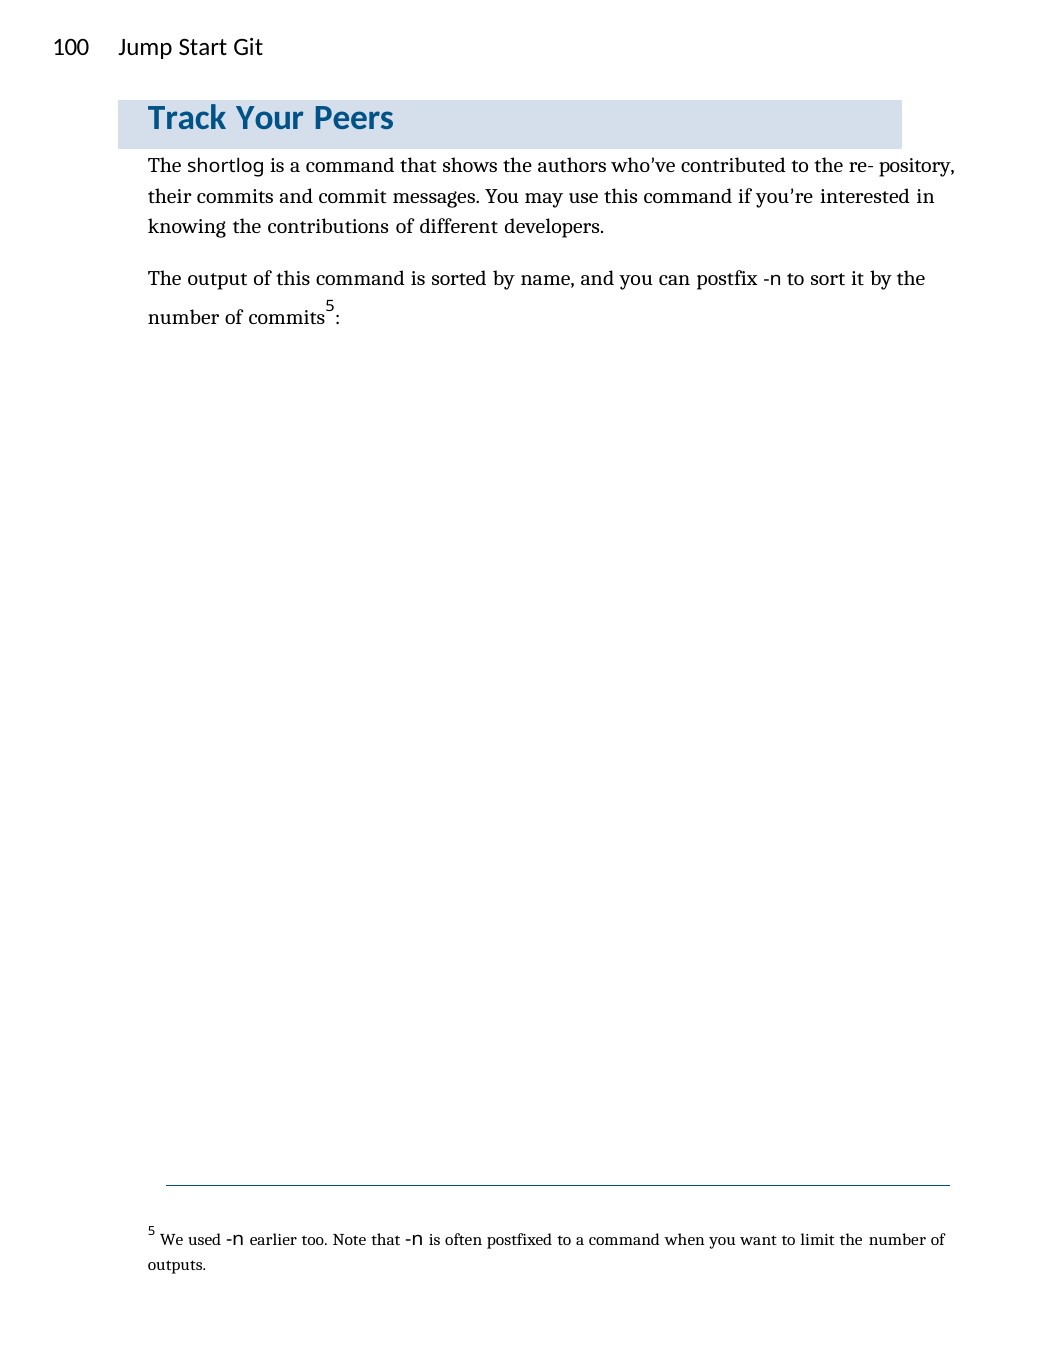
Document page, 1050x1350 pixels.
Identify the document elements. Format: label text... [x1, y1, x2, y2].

text 5 We used -n earlier too. Note that -n is often postfixed to a command when you want to limit the number of outputs. [148, 1222, 956, 1275]
text Track Your Peers [148, 95, 1008, 138]
text The shortlog is a command that shows the authors who’ve contributed to the re- pository, their commits and commit messages. You may use this command if you’re interested in knowing the contributions of different developers. [148, 153, 956, 238]
text The output of this command is sorted by name, and you can postfix -n to sort it by the number of commits5: [148, 265, 956, 329]
